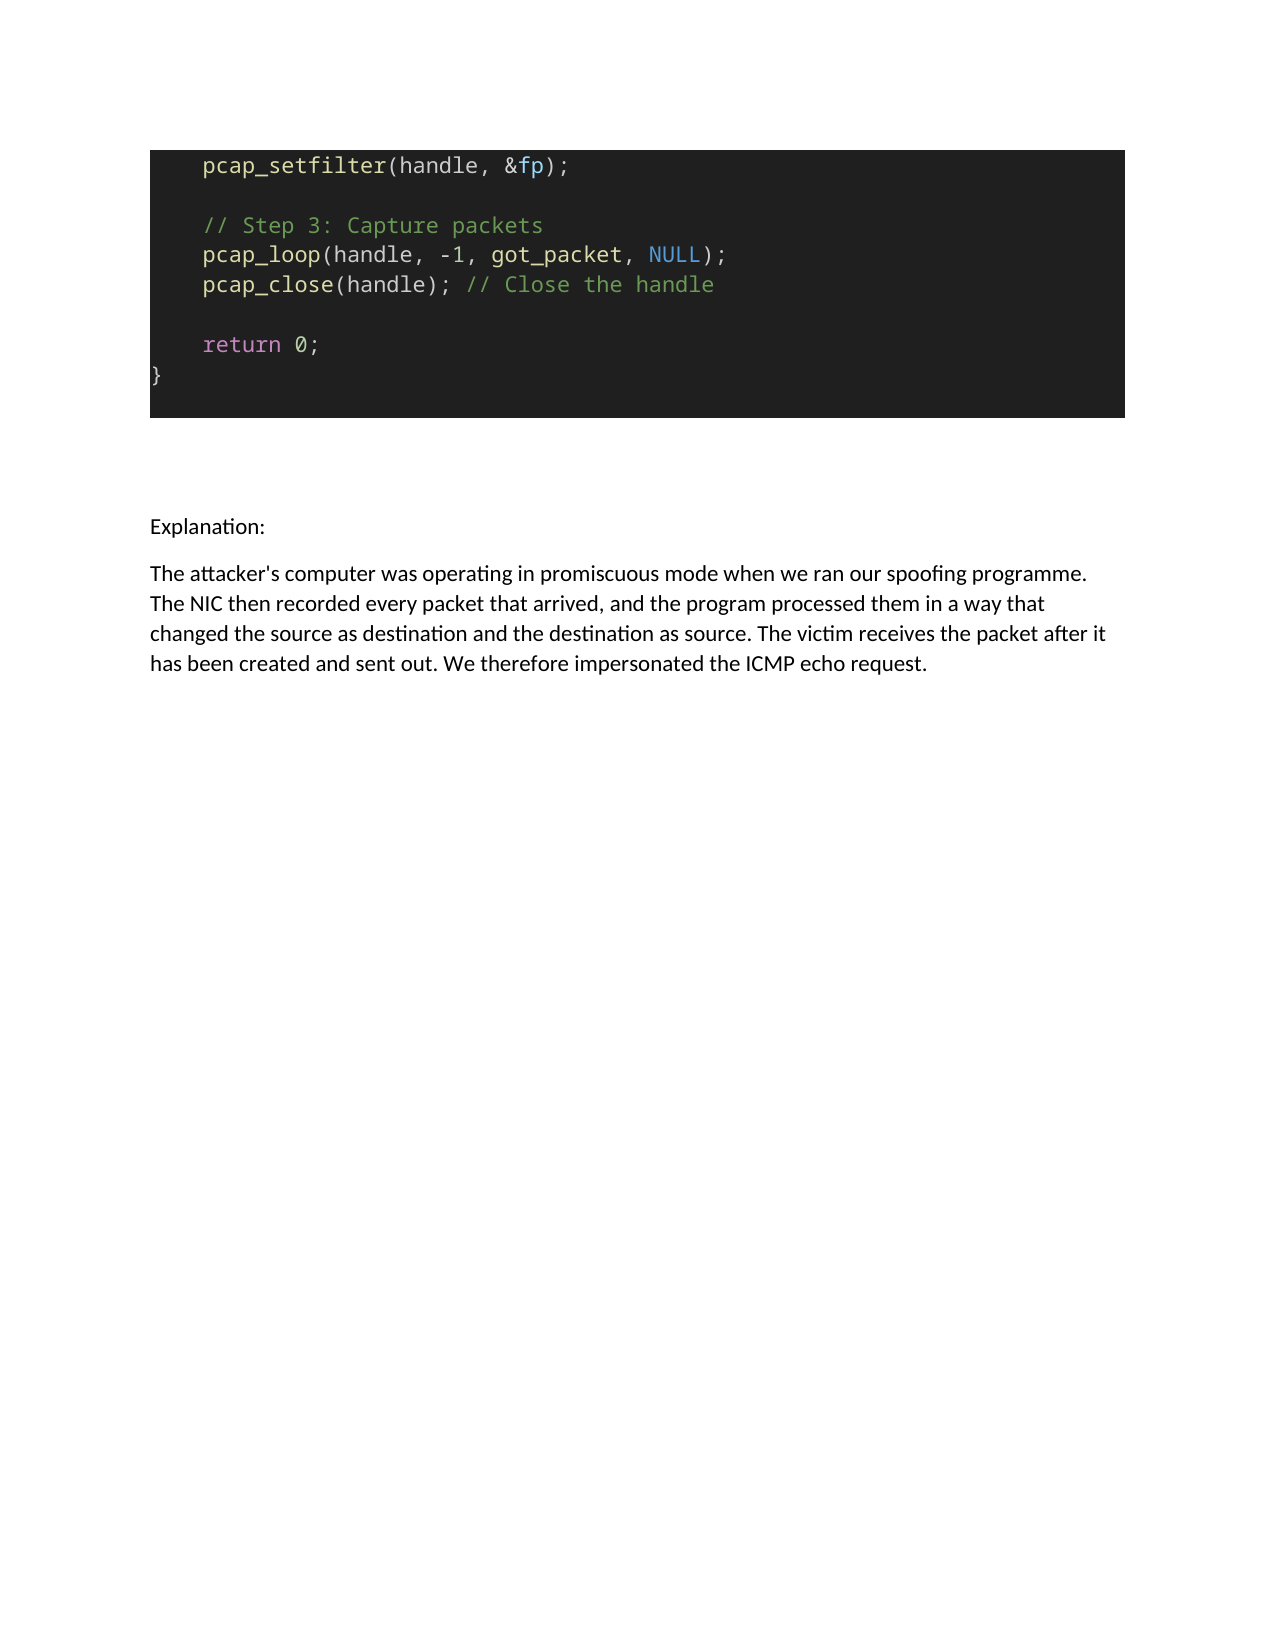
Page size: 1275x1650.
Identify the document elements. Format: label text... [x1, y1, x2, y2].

text } [150, 358, 1125, 388]
text Explanation: [150, 512, 1125, 540]
text pcap_setfilter(handle, &fp); [150, 150, 1125, 180]
text pcap_close(handle); // Close the handle [150, 269, 1125, 299]
text // Step 3: Capture packets [150, 209, 1125, 239]
text return 0; [150, 329, 1125, 358]
text The attacker's computer was operating in promiscuous mode when we ran our spoofing programme. The NIC then recorded every packet that arrived, and the program processed them in a way that changed the source as destination and the destination as source. The victim receives the packet after it has been created and sent out. We therefore impersonated the ICMP echo request. [150, 559, 1125, 677]
text pcap_loop(handle, -1, got_packet, NULL); [150, 239, 1125, 269]
